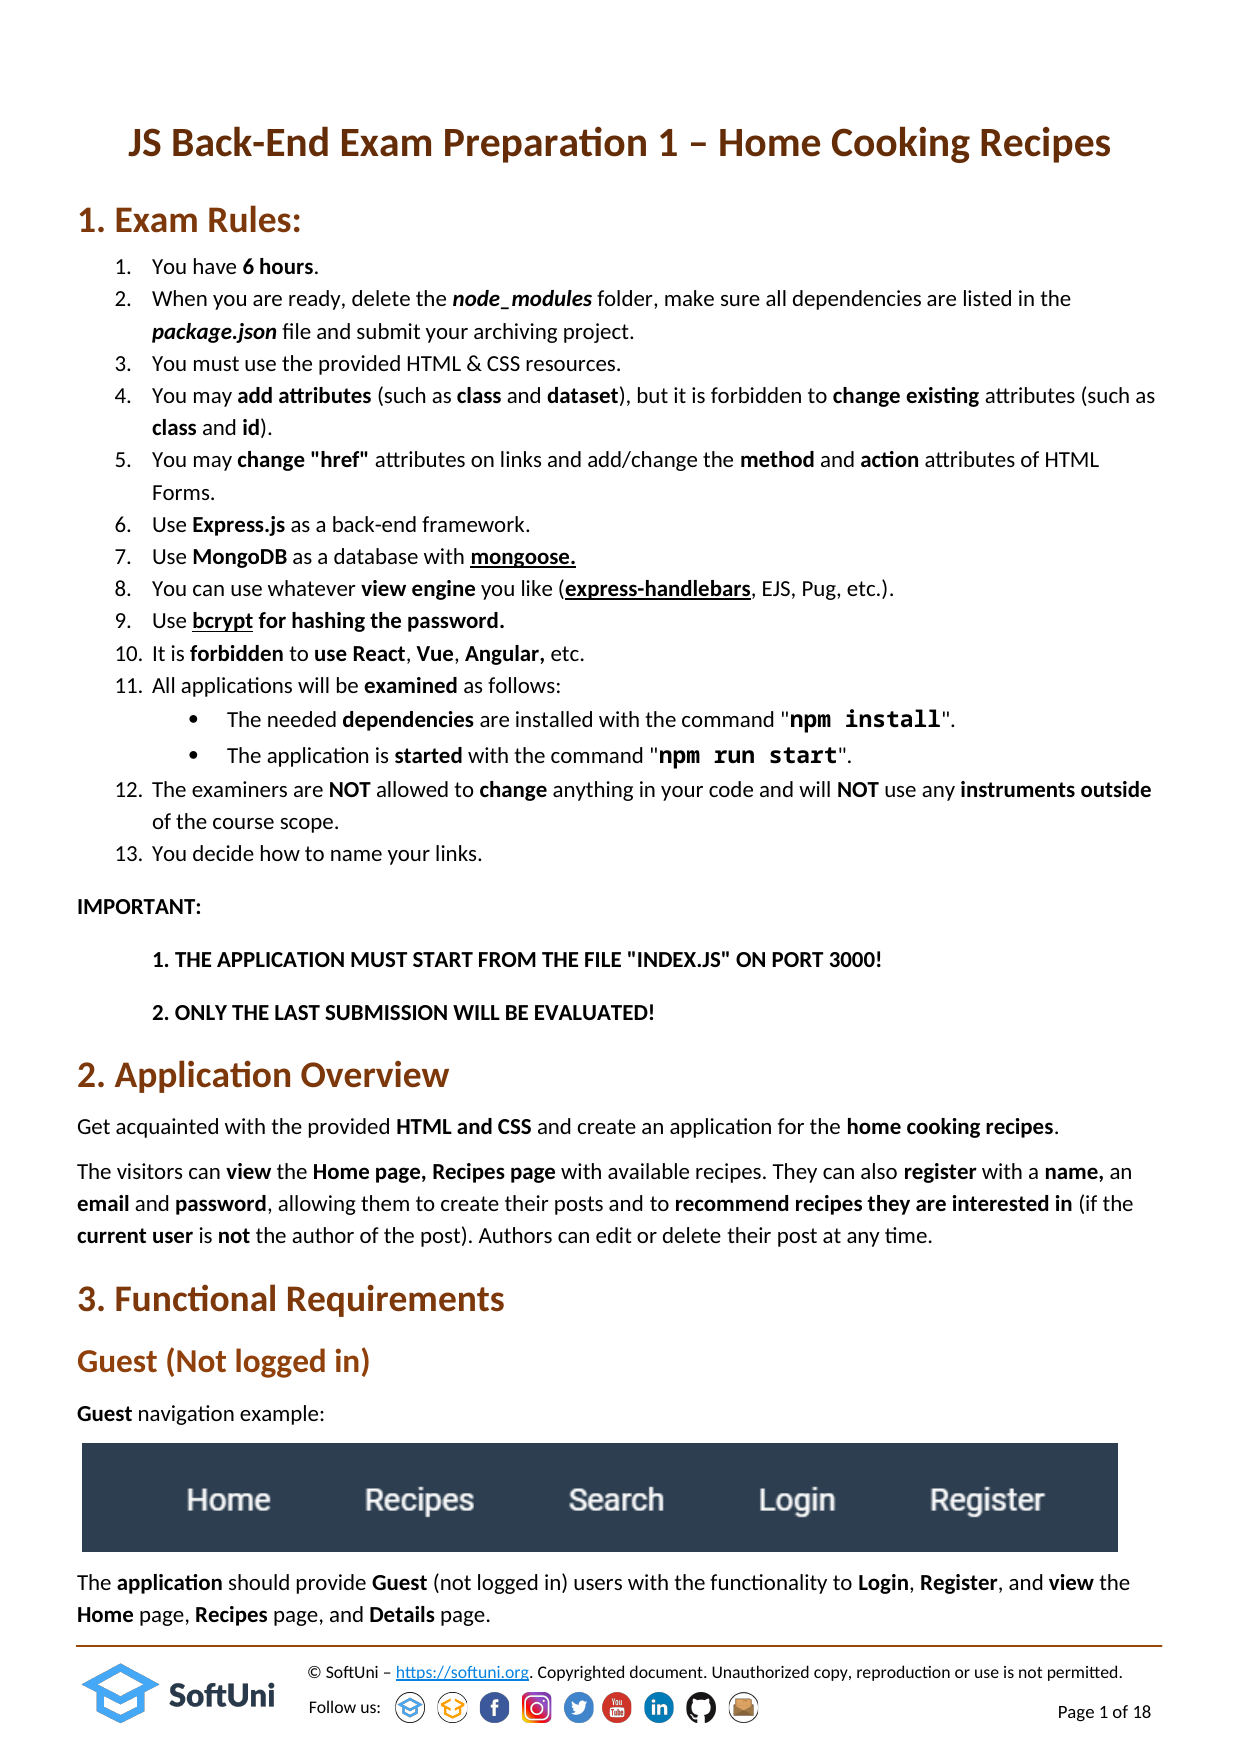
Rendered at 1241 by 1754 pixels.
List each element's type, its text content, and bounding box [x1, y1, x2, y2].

list You have 6 hours. [114, 252, 1163, 280]
list The needed dependencies are installed with the command "npm install". [189, 703, 1163, 734]
list The examiners are NOT allowed to change anything in your code and will NOT use any instruments outside of the course scope. [114, 775, 1163, 835]
text The application should provide Guest (not logged in) users with the functionality to Login, Register, and view the Home page, Recipes page, and Details page. [77, 1568, 1163, 1628]
list The application is started with the command "npm run start". [189, 739, 1163, 770]
list Guest navigation example: [77, 1399, 1163, 1427]
list Use Express.js as a back-end framework. [114, 510, 1163, 538]
picture [82, 1443, 1118, 1552]
picture [479, 1692, 510, 1723]
text 1. THE APPLICATION MUST START FROM THE FILE "INDEX.JS" ON PORT 3000! [152, 945, 1163, 973]
picture [644, 1714, 653, 1723]
picture [522, 1692, 552, 1723]
picture [665, 1692, 674, 1701]
text IMPORTANT: [77, 892, 1163, 920]
subtitle Functional Requirements [77, 1274, 1163, 1320]
list It is forbidden to use React, Vue, Angular, etc. [114, 639, 1163, 667]
list Use MongoDB as a database with mongoose. [114, 542, 1163, 570]
picture [658, 1705, 667, 1714]
list You can use whatever view engine you like (express-handlebars, EJS, Pug, etc.). [114, 574, 1163, 602]
picture [728, 1692, 759, 1723]
subtitle Application Overview [77, 1051, 1163, 1097]
subtitle JS Back-End Exam Preparation 1 – Home Cooking Recipes [77, 116, 1163, 167]
list When you are ready, delete the node_modules folder, make sure all dependencies are listed in the package.json file and submit your archiving project. [114, 284, 1163, 345]
picture [686, 1692, 716, 1723]
list You may change "href" attributes on links and add/change the method and action attributes of HTML Forms. [114, 446, 1163, 506]
picture [395, 1692, 425, 1723]
picture [665, 1714, 674, 1723]
picture [644, 1692, 653, 1701]
text The visitors can view the Home page, Recipes page with available recipes. They can also register with a name, an email and password, allowing them to create their posts and to recommend recipes they are interested in (if the current user is not the author of the post). Authors can edit or delete their post at any time. [77, 1157, 1163, 1249]
list Use bcrypt for hashing the password. [114, 606, 1163, 634]
picture [602, 1692, 632, 1723]
text 2. ONLY THE LAST SUBMISSION WILL BE EVALUATED! [152, 998, 1163, 1026]
text Get acquainted with the provided HTML and CSS and create an application for the home cooking recipes. [77, 1112, 1163, 1140]
subtitle Guest (Not logged in) [77, 1340, 1163, 1380]
picture [437, 1692, 468, 1723]
list You must use the provided HTML & CSS resources. [114, 349, 1163, 377]
picture [564, 1692, 594, 1723]
list All applications will be examined as follows: [114, 671, 1163, 699]
picture [75, 1658, 281, 1729]
subtitle Exam Rules: [77, 196, 1163, 241]
list You may add attributes (such as class and dataset), but it is forbidden to change existing attributes (such as class and id). [114, 381, 1163, 441]
list You decide how to name your links. [114, 839, 1163, 867]
